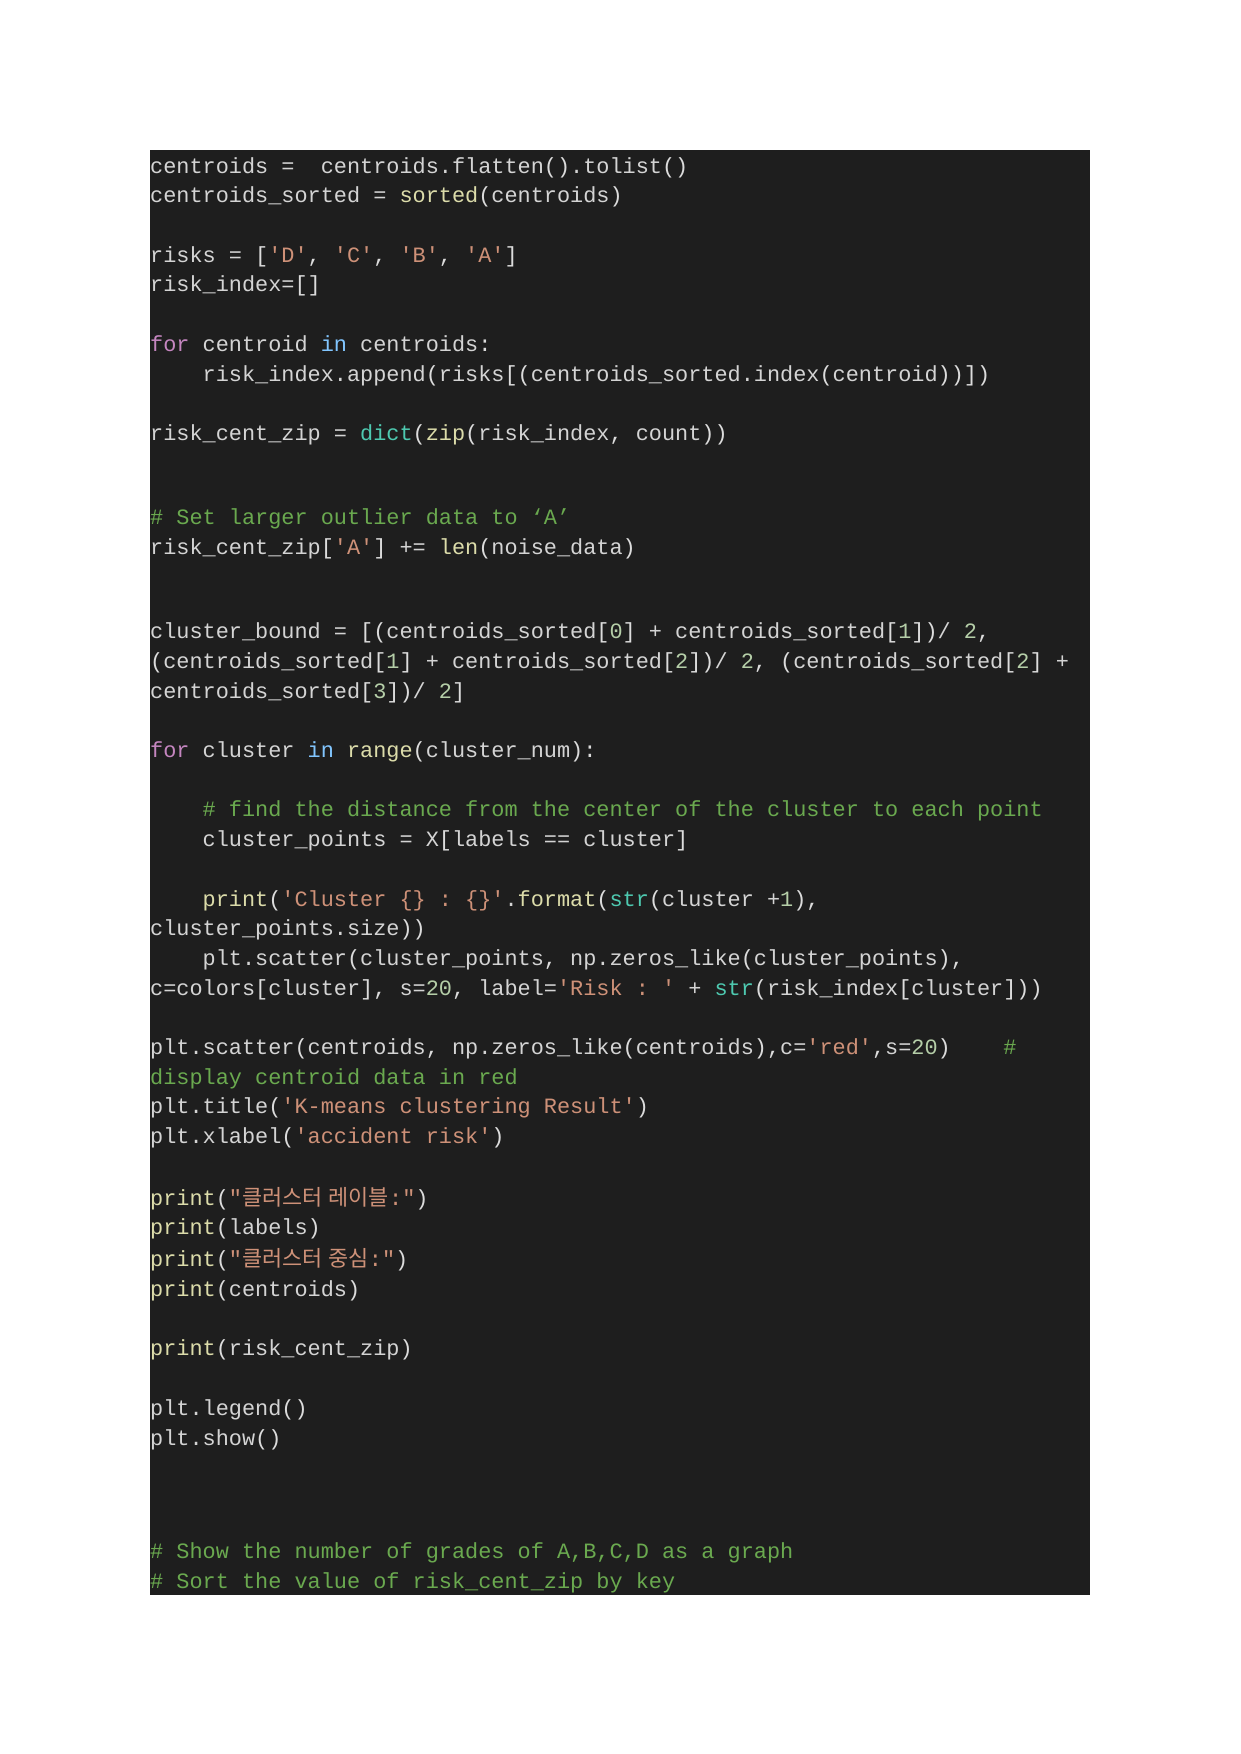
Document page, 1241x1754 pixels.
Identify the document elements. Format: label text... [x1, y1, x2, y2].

text for centroid in centroids: [150, 328, 1090, 358]
text plt.scatter(centroids, np.zeros_like(centroids),c='red',s=20) # display centroid data in red [150, 1031, 1090, 1091]
text risk_index.append(risks[(centroids_sorted.index(centroid))]) [150, 358, 1090, 387]
text for cluster in range(cluster_num): [150, 734, 1090, 764]
text print("클러스터 중심:") [150, 1241, 1090, 1273]
text cluster_points = X[labels == cluster] [150, 823, 1090, 853]
text risk_cent_zip['A'] += len(noise_data) [150, 531, 1090, 561]
text cluster_bound = [(centroids_sorted[0] + centroids_sorted[1])/ 2, (centroids_sorted[1] + centroids_sorted[2])/ 2, (centroids_sorted[2] + centroids_sorted[3])/ 2] [150, 616, 1090, 705]
text plt.scatter(cluster_points, np.zeros_like(cluster_points), c=colors[cluster], s=20, label='Risk : ' + str(risk_index[cluster])) [150, 942, 1090, 1002]
text plt.legend() [150, 1392, 1090, 1422]
text risk_cent_zip = dict(zip(risk_index, count)) [150, 417, 1090, 447]
text print(risk_cent_zip) [150, 1333, 1090, 1362]
text print("클러스터 레이블:") [150, 1180, 1090, 1212]
text print('Cluster {} : {}'.format(str(cluster +1), cluster_points.size)) [150, 883, 1090, 942]
text centroids = centroids.flatten().tolist() [150, 150, 1090, 180]
text plt.xlabel('accident risk') [150, 1120, 1090, 1150]
text risk_index=[] [150, 269, 1090, 298]
text # find the distance from the center of the cluster to each point [150, 794, 1090, 823]
text risks = ['D', 'C', 'B', 'A'] [150, 239, 1090, 269]
text plt.show() [150, 1422, 1090, 1451]
text print(centroids) [150, 1273, 1090, 1303]
text print(labels) [150, 1212, 1090, 1241]
text centroids_sorted = sorted(centroids) [150, 180, 1090, 209]
text # Sort the value of risk_cent_zip by key [150, 1566, 1090, 1595]
text plt.title('K-means clustering Result') [150, 1091, 1090, 1120]
text # Set larger outlier data to ‘A’ [150, 502, 1090, 531]
text # Show the number of grades of A,B,C,D as a graph [150, 1536, 1090, 1566]
